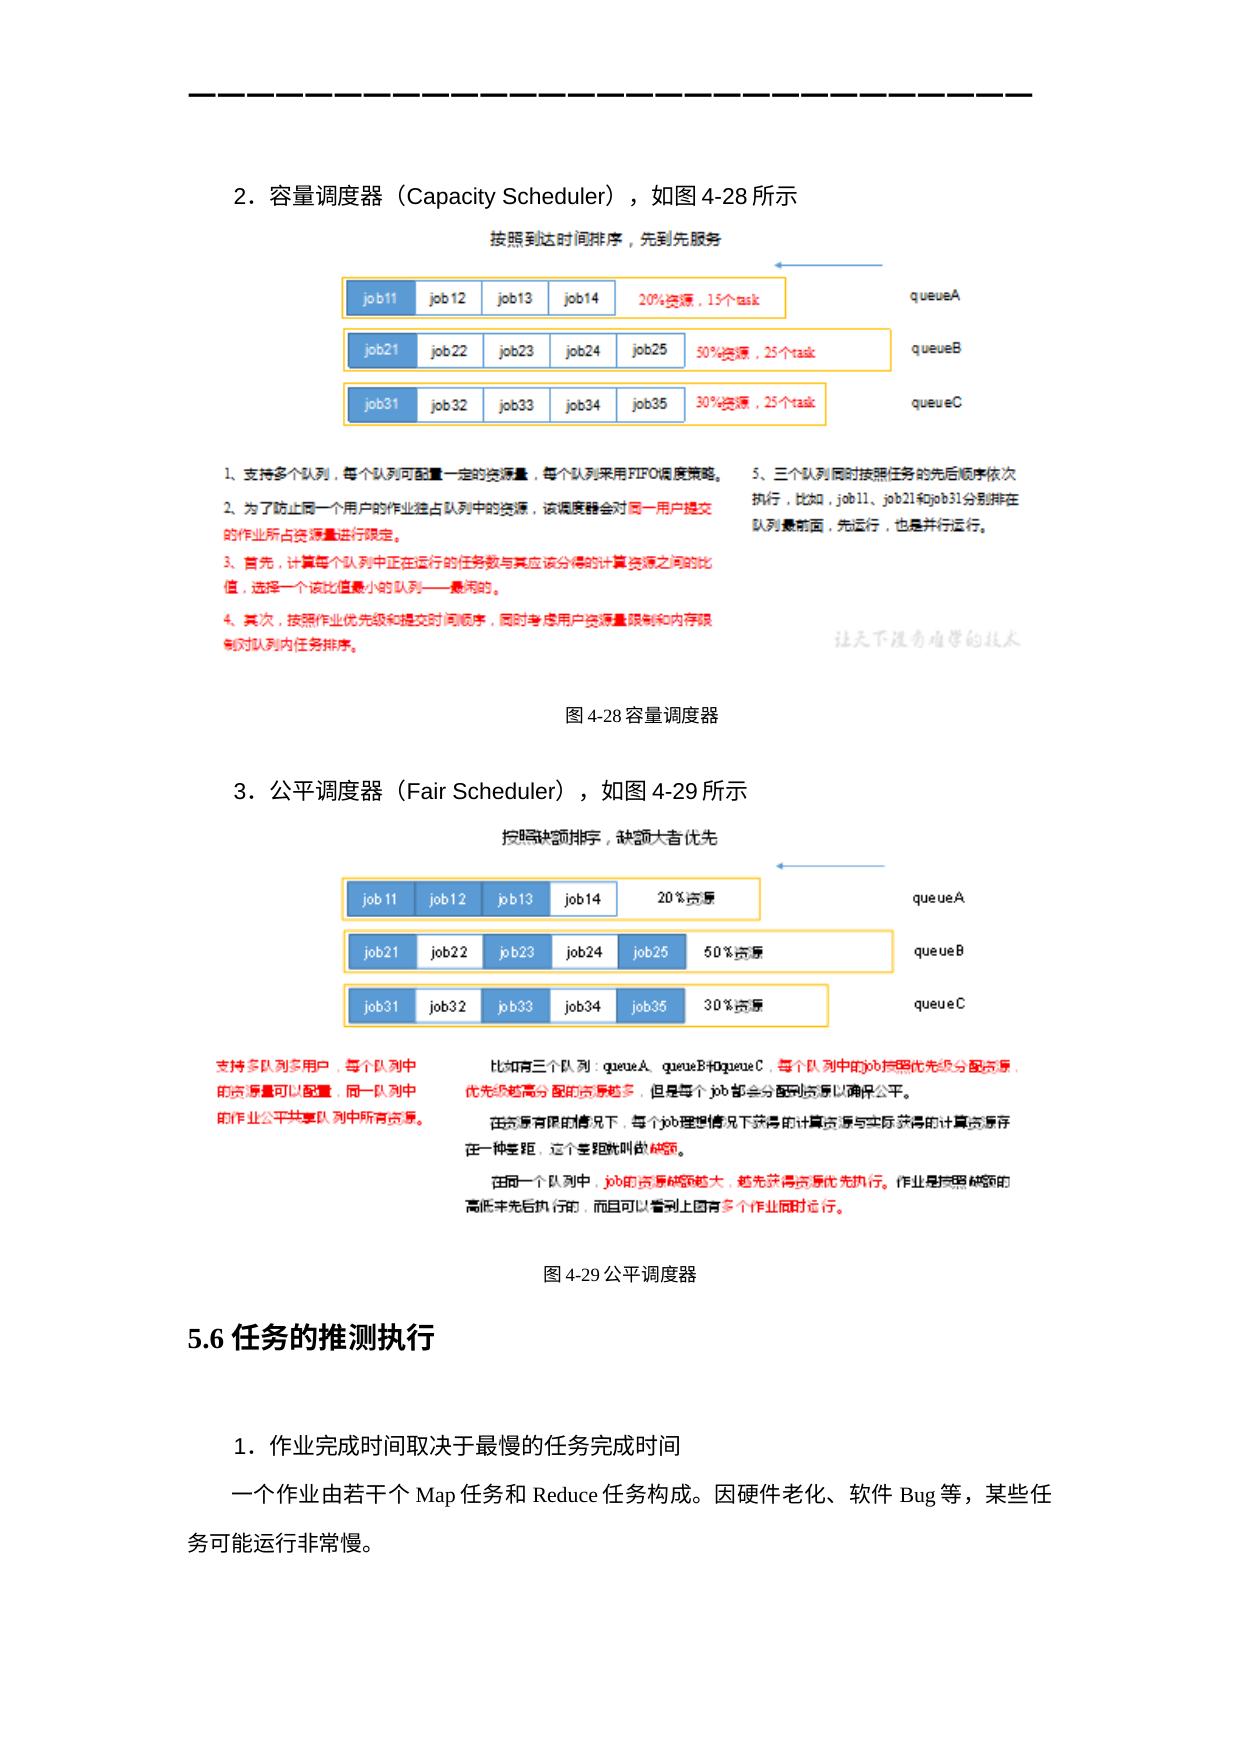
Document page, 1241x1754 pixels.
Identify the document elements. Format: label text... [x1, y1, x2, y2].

text 图4-29公平调度器 [187, 1257, 1053, 1290]
text 1．作业完成时间取决于最慢的任务完成时间 [187, 1412, 1053, 1477]
text 2．容量调度器（Capacity Scheduler），如图4-28所示 [187, 162, 1053, 227]
subtitle 5.6 任务的推测执行 [187, 1303, 1053, 1368]
text 一个作业由若干个Map任务和Reduce任务构成。因硬件老化、软件Bug等，某些任务可能运行非常慢。 [187, 1477, 1053, 1558]
picture [187, 227, 1053, 659]
text 3．公平调度器（Fair Scheduler），如图4-29所示 [187, 757, 1053, 822]
picture [187, 822, 1052, 1216]
text 图4-28容量调度器 [187, 659, 1053, 731]
